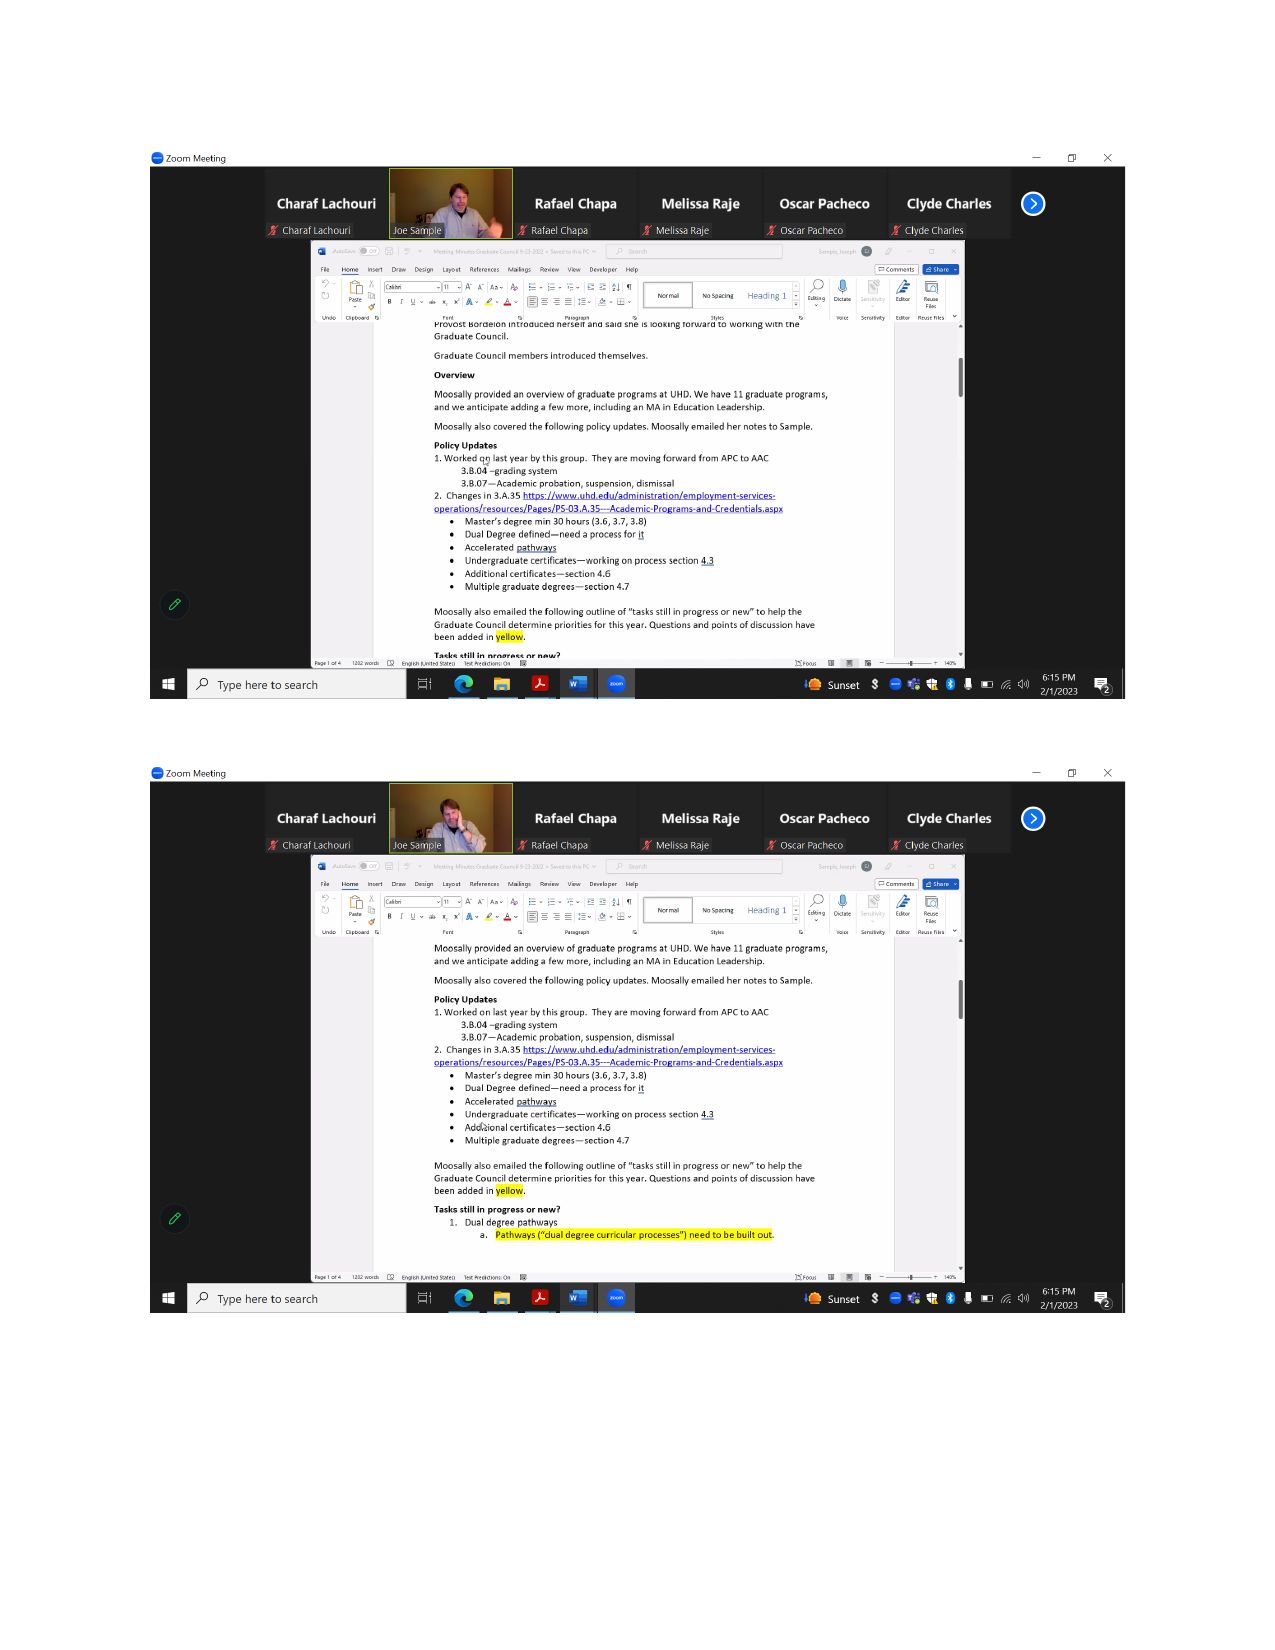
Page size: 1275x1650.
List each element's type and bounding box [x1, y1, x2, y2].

picture [150, 150, 1125, 699]
picture [150, 764, 1125, 1313]
